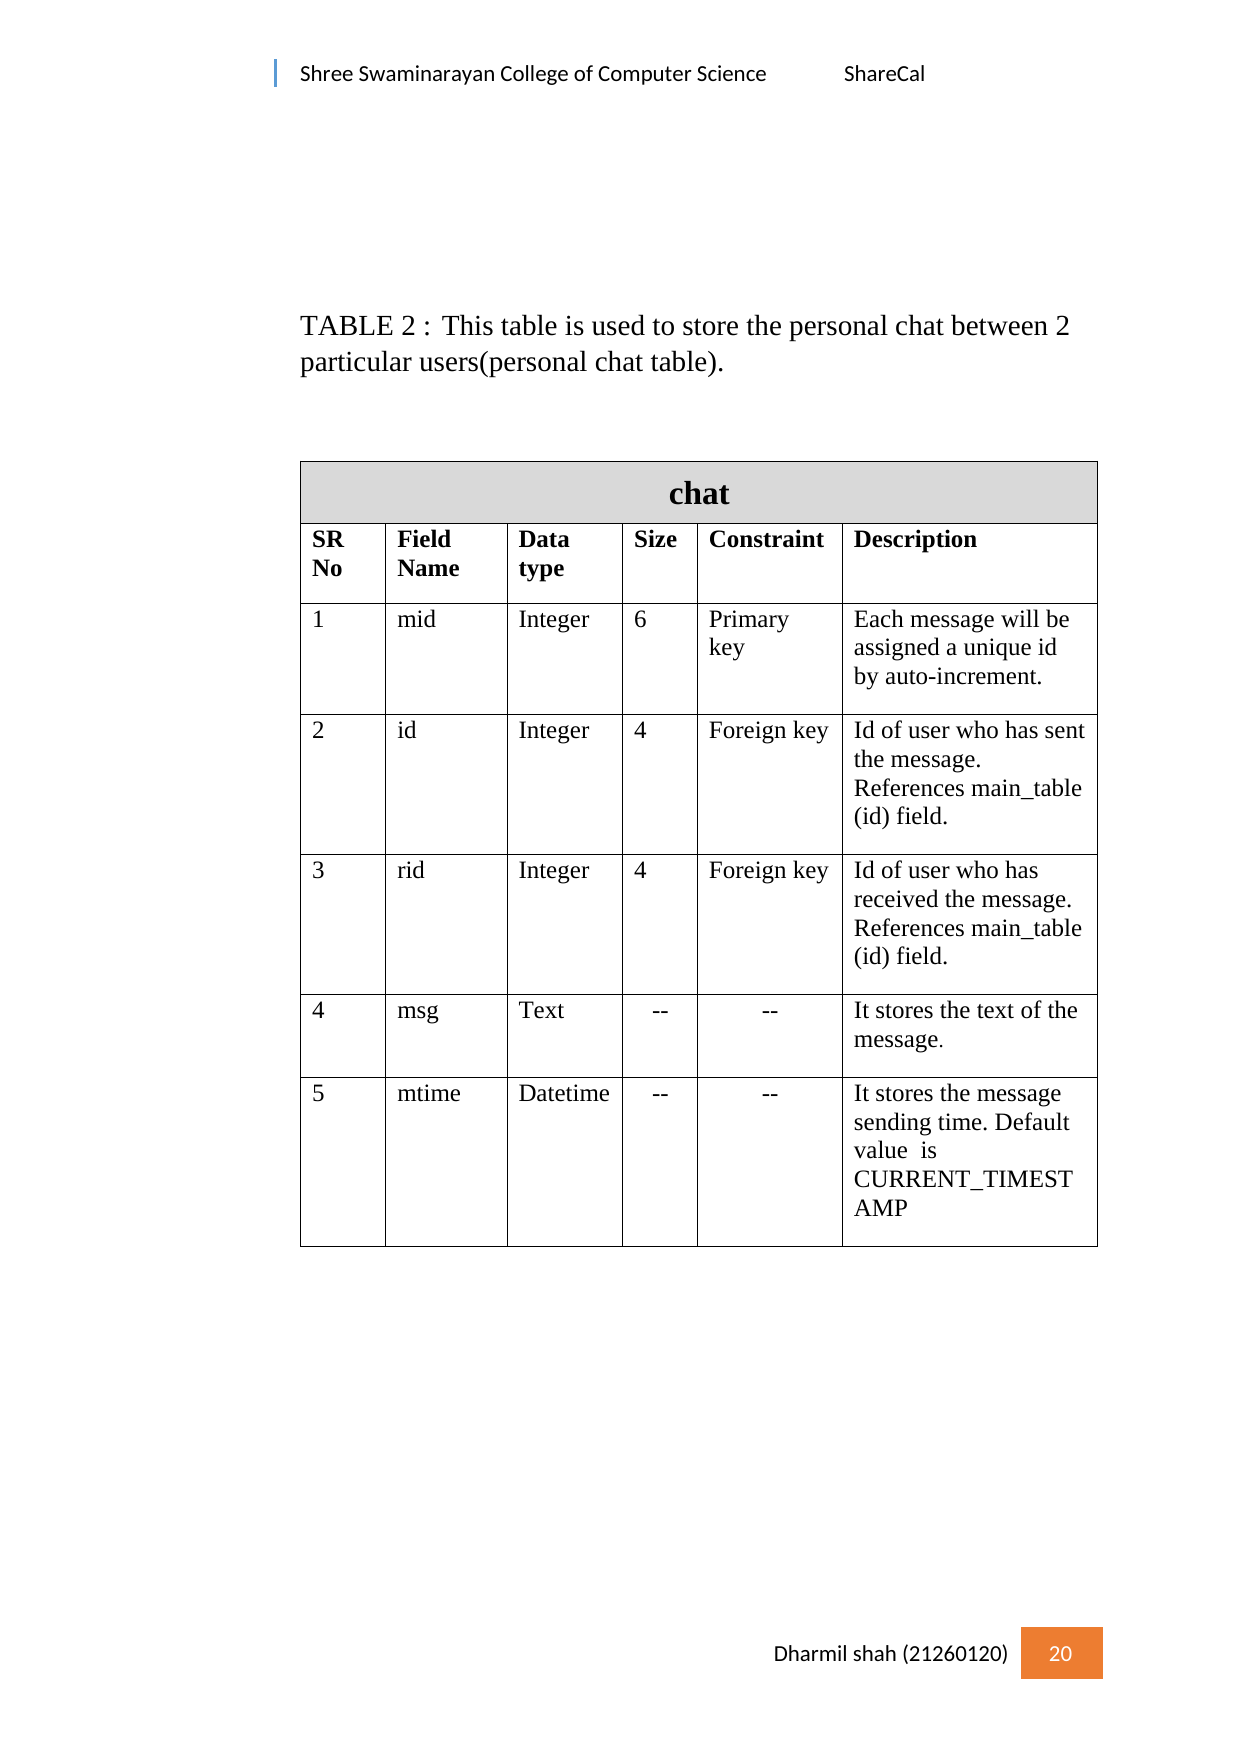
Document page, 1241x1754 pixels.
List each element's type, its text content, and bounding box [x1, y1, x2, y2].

table_cell Field Name [386, 524, 507, 603]
table_cell -- [698, 1078, 842, 1246]
table_cell 5 [301, 1078, 385, 1246]
table_cell Text [508, 995, 622, 1077]
table_cell 4 [623, 855, 697, 994]
table_cell 1 [301, 604, 385, 714]
table_cell Data type [508, 524, 622, 603]
table_cell 6 [623, 604, 697, 714]
table_cell rid [386, 855, 507, 994]
table_cell Integer [508, 604, 622, 714]
table_cell msg [386, 995, 507, 1077]
table_header chat [301, 462, 1097, 523]
table_cell Datetime [508, 1078, 622, 1246]
table_cell It stores the text of the message. [843, 995, 1097, 1077]
table_cell Integer [508, 715, 622, 854]
table_cell 4 [623, 715, 697, 854]
table_cell Foreign key [698, 715, 842, 854]
table_cell Constraint [698, 524, 842, 603]
table_cell mid [386, 604, 507, 714]
table_cell Integer [508, 855, 622, 994]
table_cell -- [623, 1078, 697, 1246]
table_cell mtime [386, 1078, 507, 1246]
text TABLE 2 : This table is used to store the personal chat between 2 particular users(personal chat table). [300, 308, 1090, 378]
table_cell Each message will be assigned a unique id by auto-increment. [843, 604, 1097, 714]
table_cell id [386, 715, 507, 854]
table_cell Description [843, 524, 1097, 603]
table_cell -- [698, 995, 842, 1077]
table_cell Primary key [698, 604, 842, 714]
table_cell 2 [301, 715, 385, 854]
table_cell Foreign key [698, 855, 842, 994]
table_cell 3 [301, 855, 385, 994]
table_cell SR No [301, 524, 385, 603]
table_cell -- [623, 995, 697, 1077]
table_cell Size [623, 524, 697, 603]
table_cell Id of user who has sent the message. References main_table (id) field. [843, 715, 1097, 854]
table_cell Id of user who has received the message. References main_table (id) field. [843, 855, 1097, 994]
table_cell It stores the message sending time. Default value is CURRENT_TIMESTAMP [843, 1078, 1097, 1246]
table_cell 4 [301, 995, 385, 1077]
